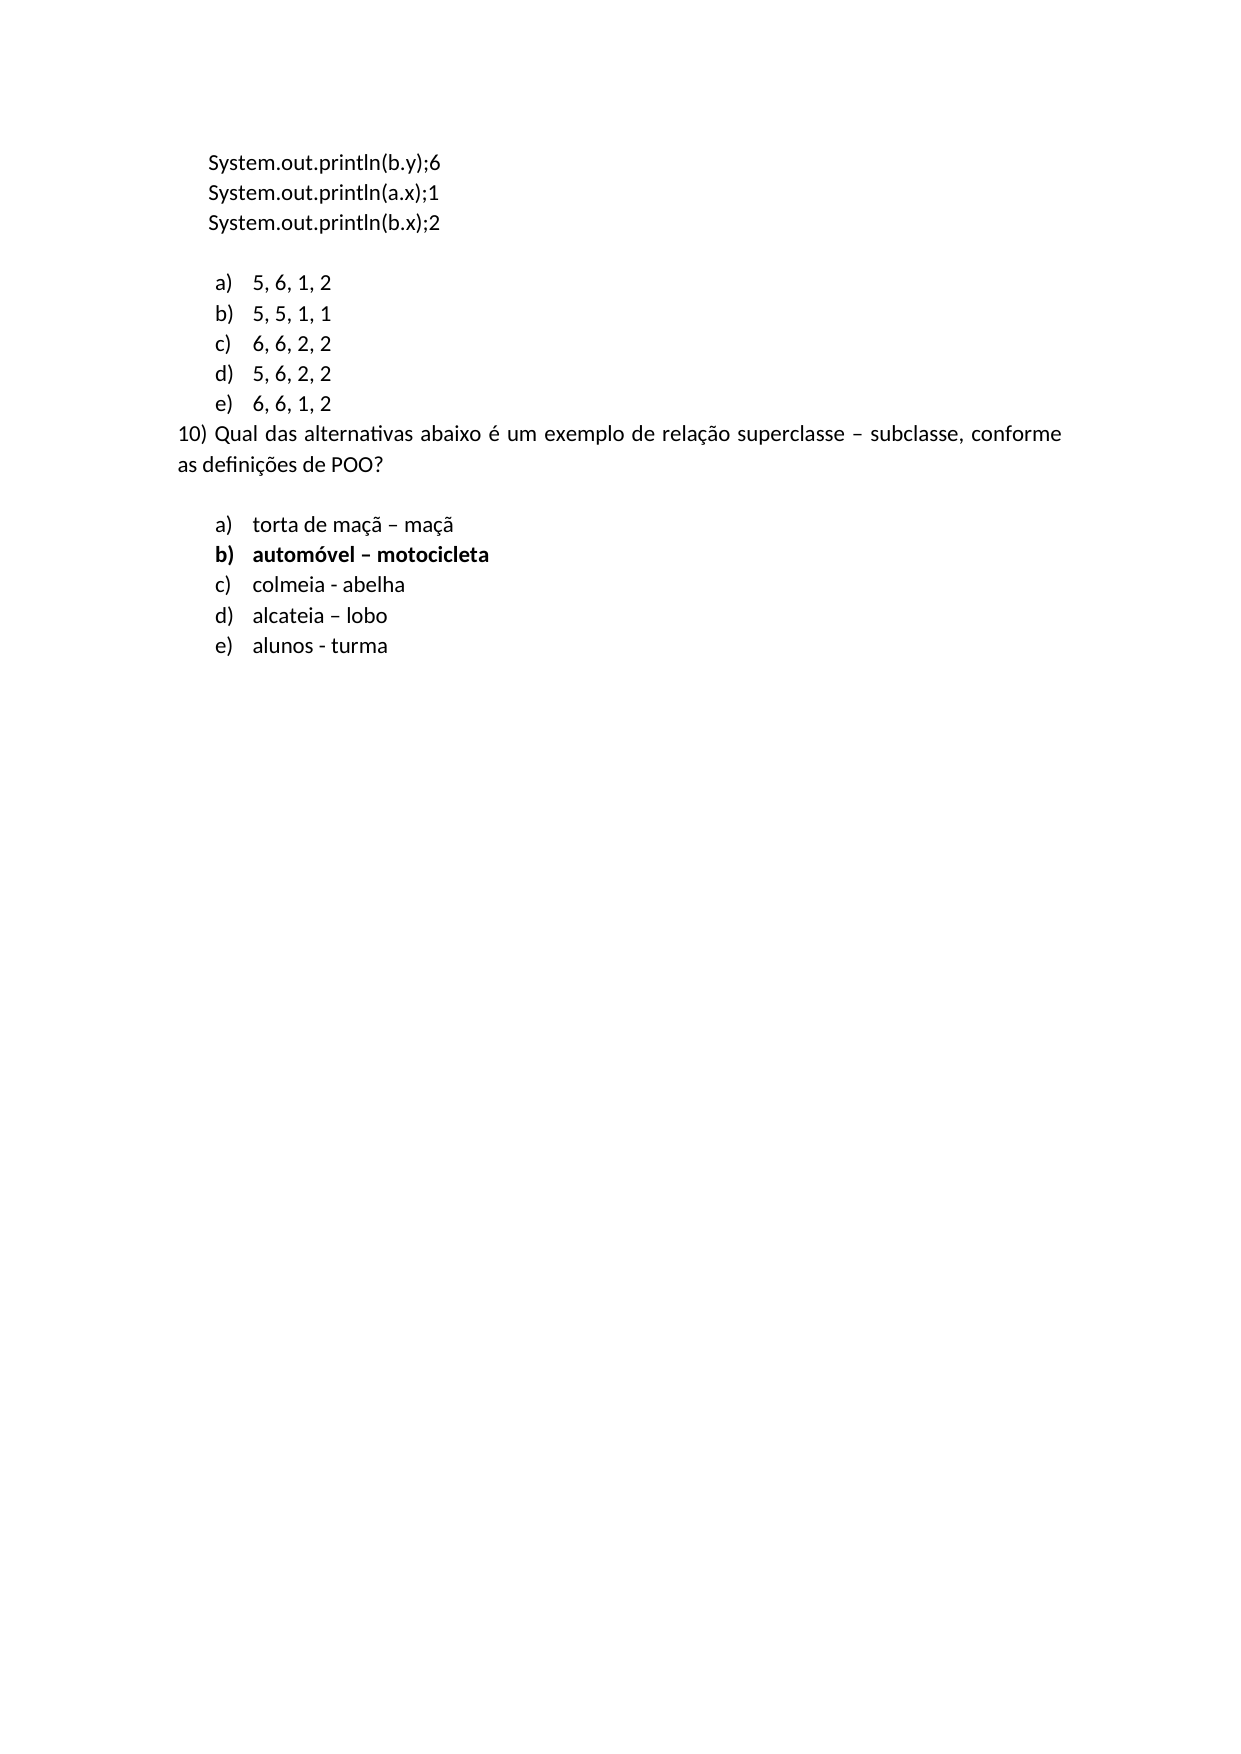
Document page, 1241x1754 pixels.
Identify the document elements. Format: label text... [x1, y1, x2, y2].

text System.out.println(b.x);2 [177, 208, 1063, 236]
list 6, 6, 2, 2 [215, 329, 1063, 357]
list 6, 6, 1, 2 [215, 389, 1063, 417]
list 5, 5, 1, 1 [215, 299, 1063, 327]
list alunos - turma [215, 631, 1063, 659]
text 10) Qual das alternativas abaixo é um exemplo de relação superclasse – subclasse, conforme as definições de POO? [177, 419, 1063, 478]
list 5, 6, 1, 2 [215, 268, 1063, 296]
text System.out.println(b.y);6 [177, 148, 1063, 176]
text System.out.println(a.x);1 [177, 178, 1063, 206]
list torta de maçã – maçã [215, 510, 1063, 538]
list colmeia - abelha [215, 571, 1063, 598]
list automóvel – motocicleta [215, 540, 1063, 568]
list alcateia – lobo [215, 601, 1063, 629]
list 5, 6, 2, 2 [215, 359, 1063, 387]
